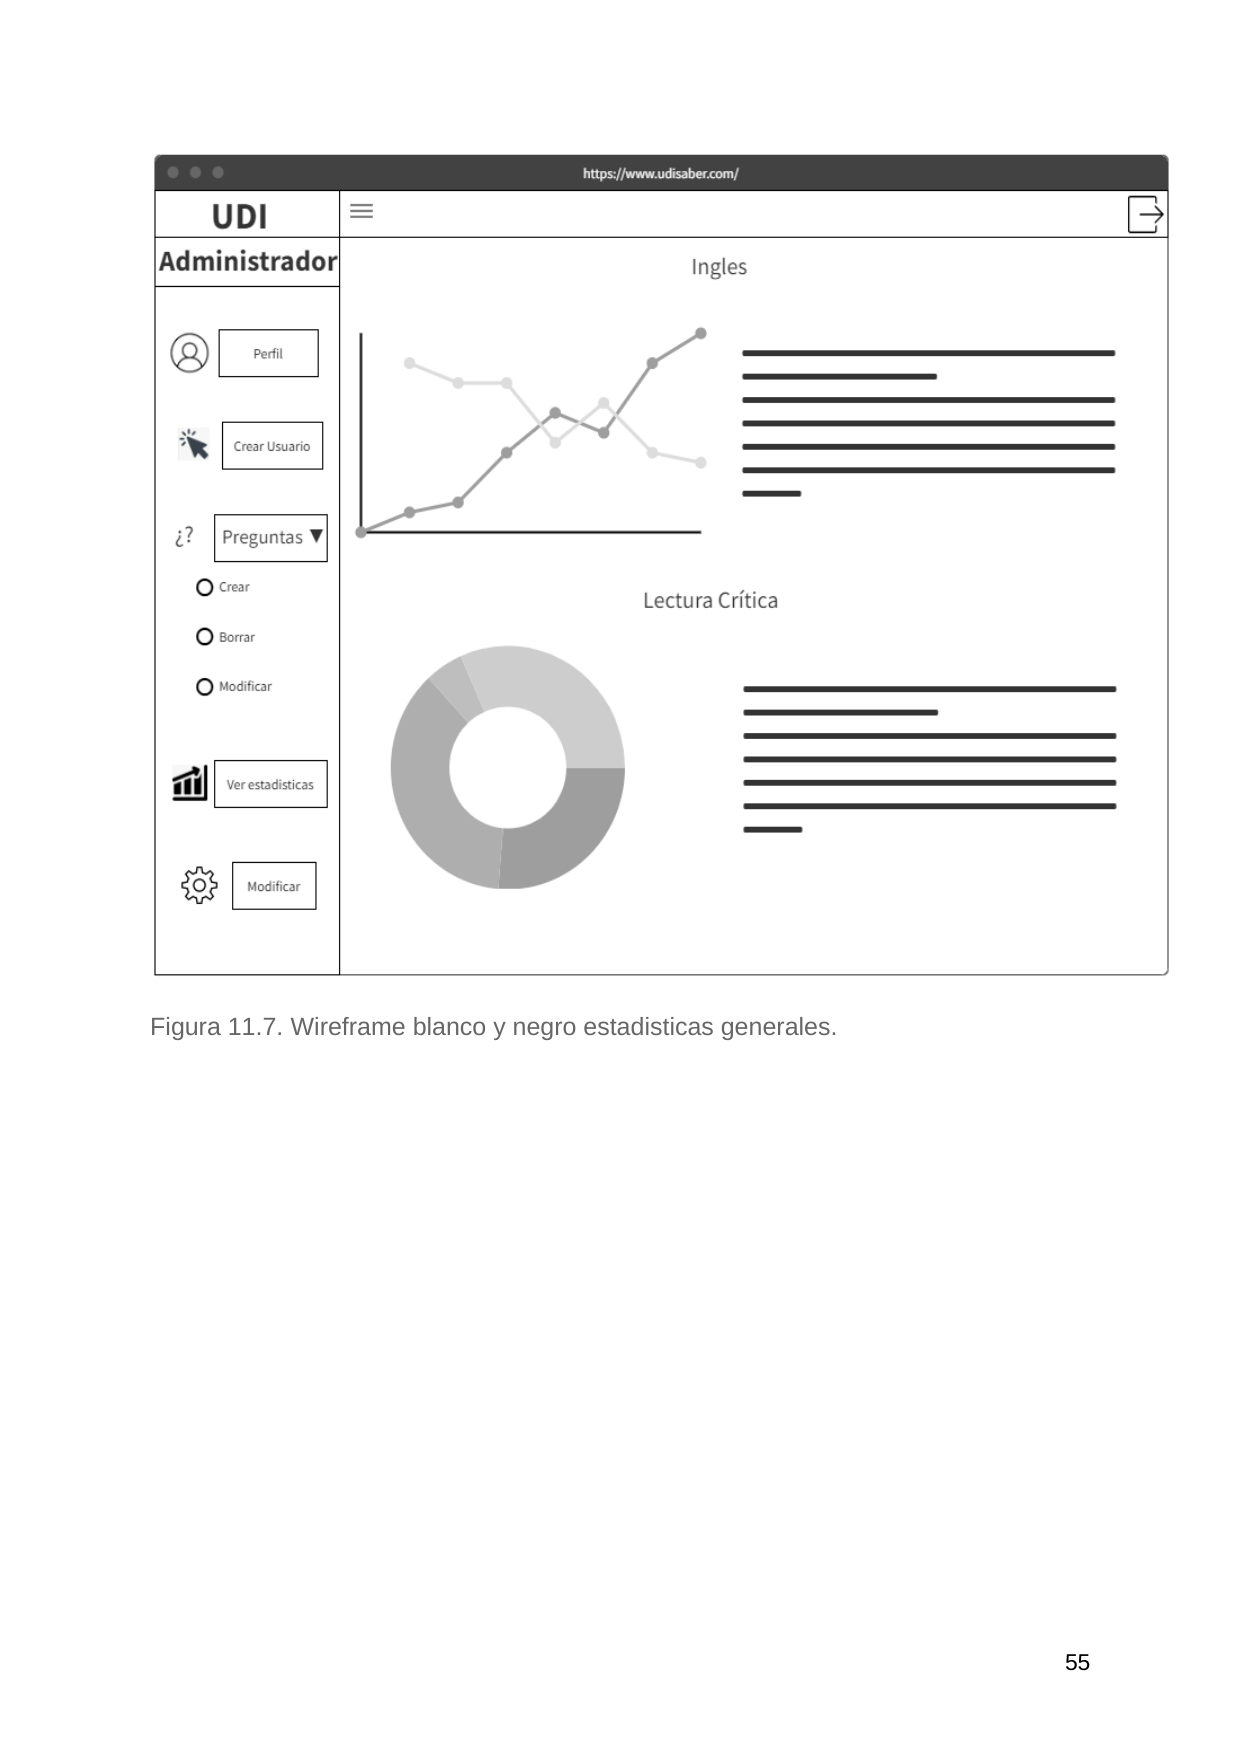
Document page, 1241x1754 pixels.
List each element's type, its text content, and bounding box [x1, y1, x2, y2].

picture [150, 150, 1172, 979]
subtitle Figura 11.7. Wireframe blanco y negro estadisticas generales. [150, 1012, 1090, 1041]
